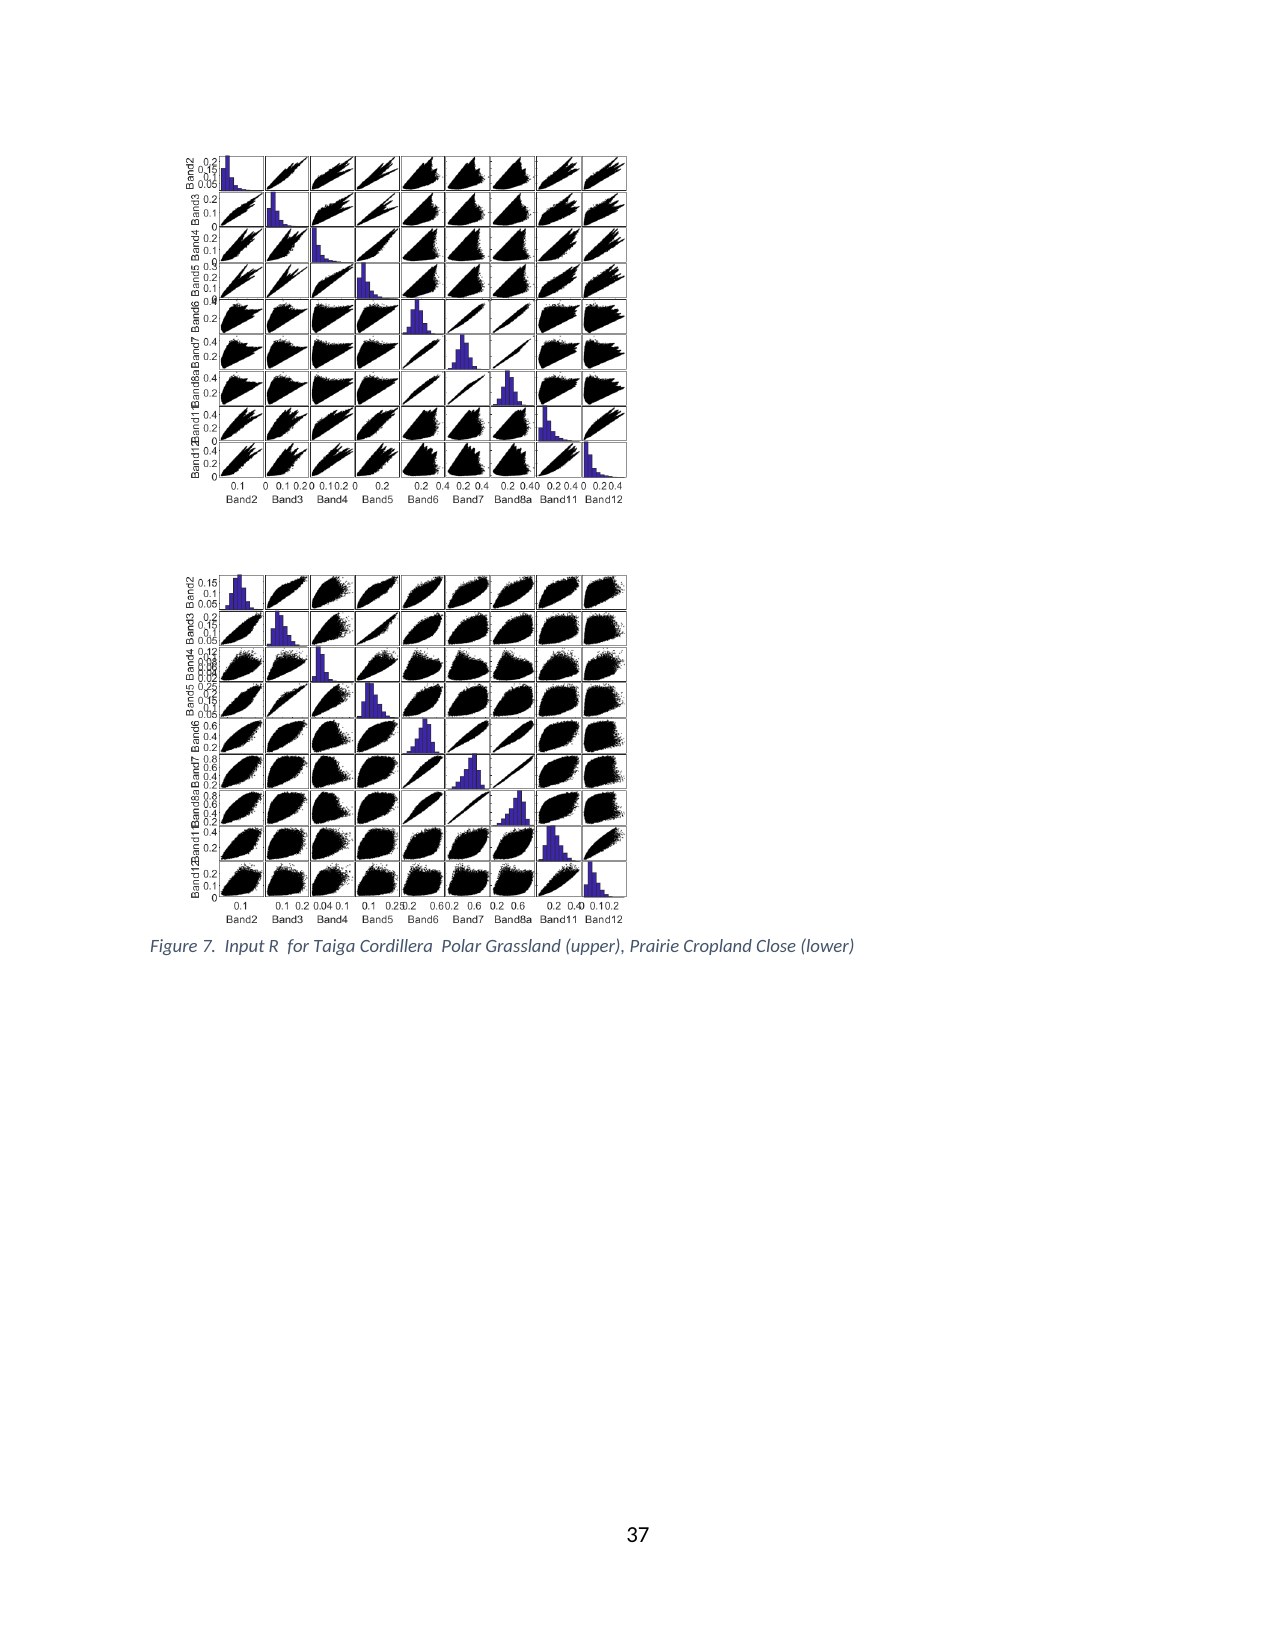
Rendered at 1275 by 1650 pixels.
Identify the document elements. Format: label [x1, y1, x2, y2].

picture [150, 150, 675, 505]
picture [150, 570, 635, 925]
